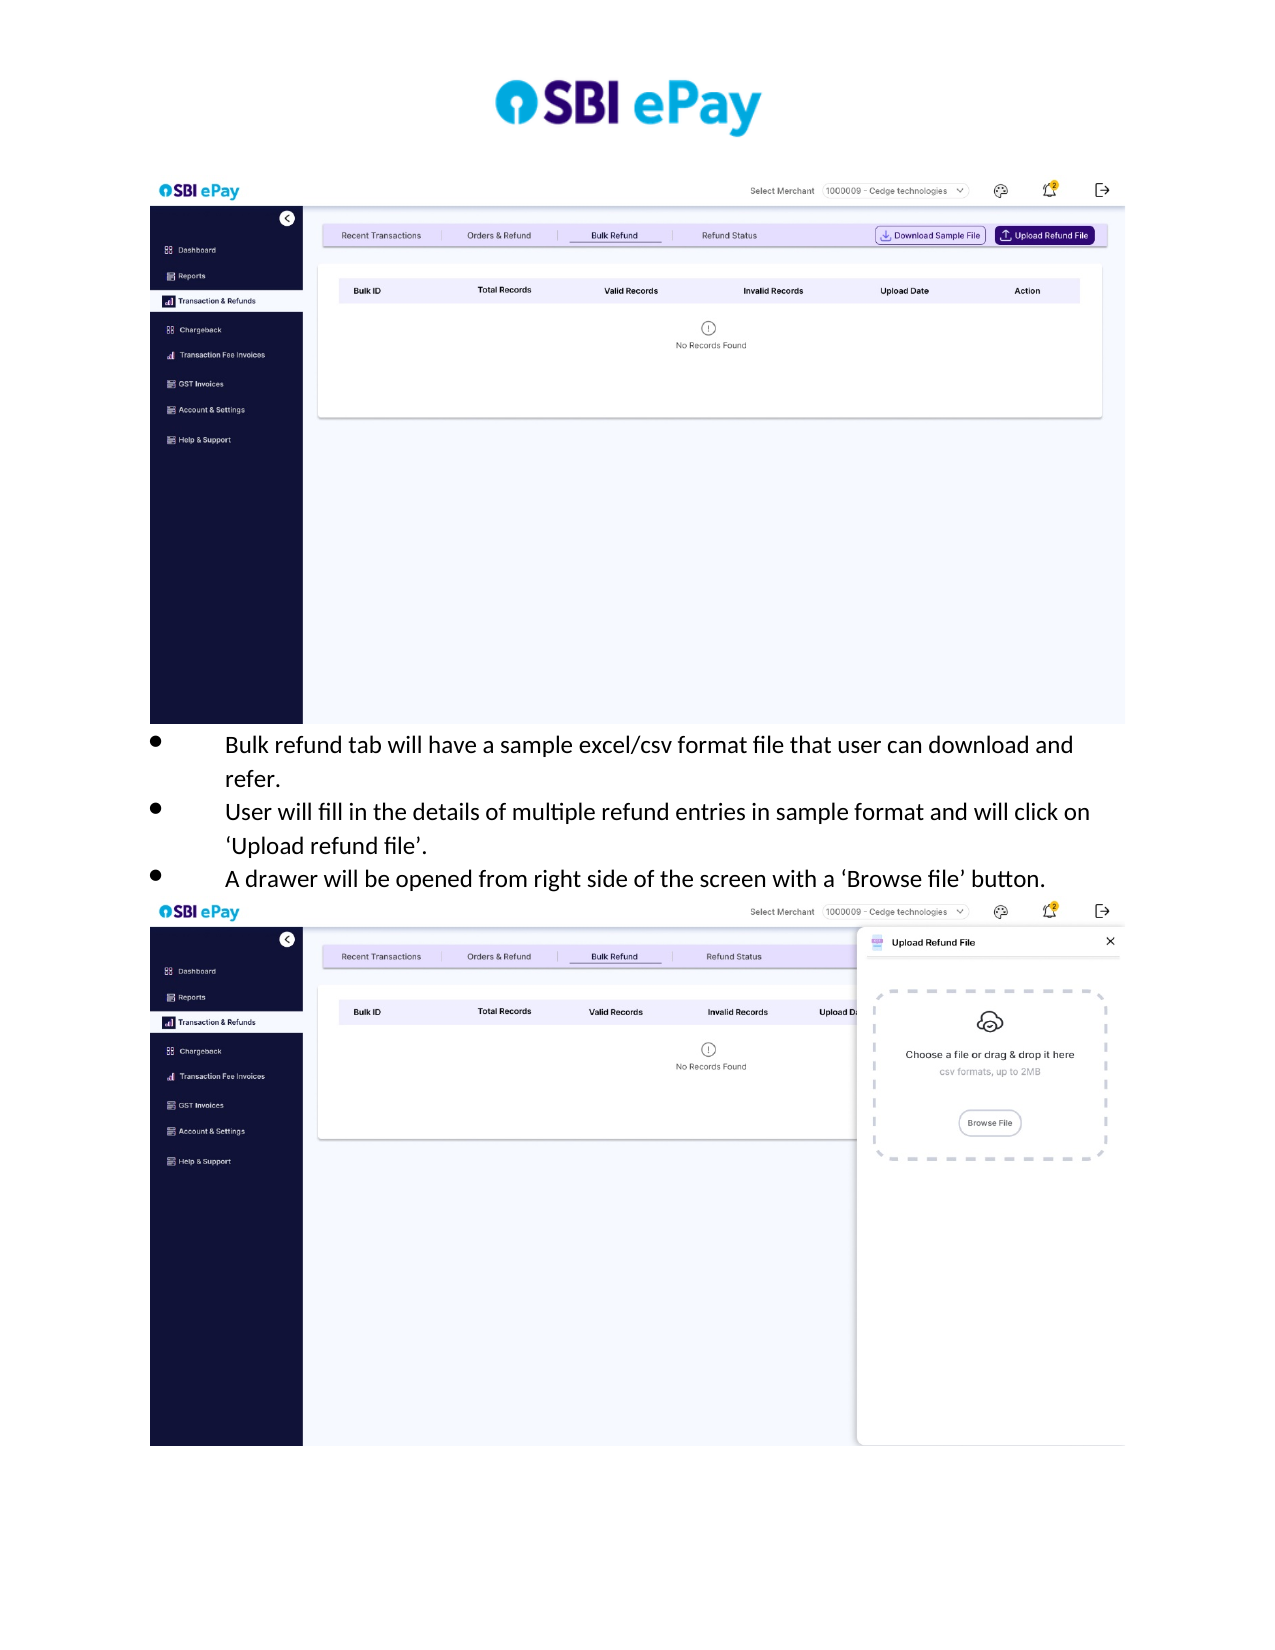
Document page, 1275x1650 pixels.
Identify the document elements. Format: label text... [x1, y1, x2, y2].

picture [486, 75, 789, 142]
list Bulk refund tab will have a sample excel/csv format file that user can download and refer. [150, 729, 1125, 794]
list A drawer will be opened from right side of the screen with a ‘Browse file’ button. [150, 863, 1125, 894]
list User will fill in the details of multiple refund entries in sample format and will click on ‘Upload refund file’. [150, 796, 1125, 861]
picture [150, 175, 1125, 724]
picture [150, 896, 1125, 1446]
